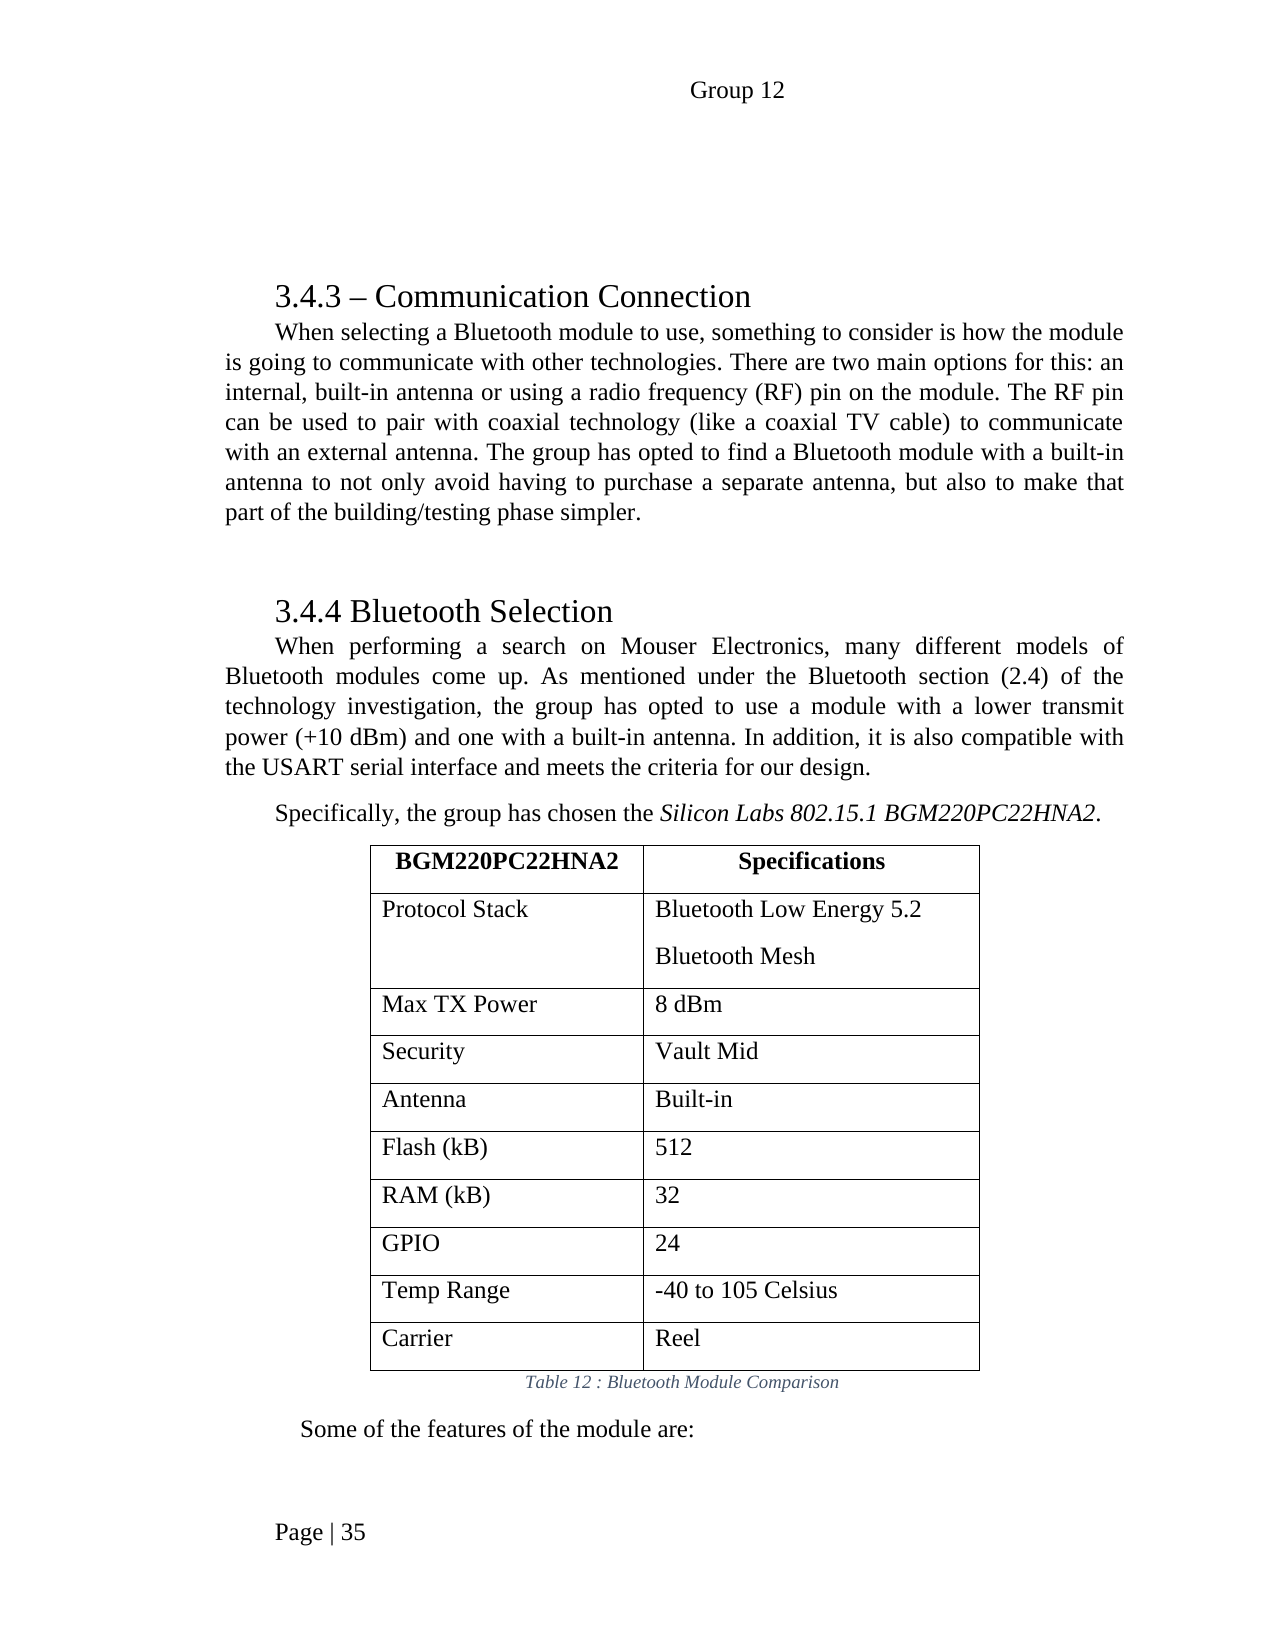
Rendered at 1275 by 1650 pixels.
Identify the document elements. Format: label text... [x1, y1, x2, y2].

table_cell RAM (kB) [371, 1180, 643, 1227]
table_cell Flash (kB) [371, 1132, 643, 1179]
table_cell GPIO [371, 1228, 643, 1274]
table_cell 32 [644, 1180, 979, 1227]
table_header BGM220PC22HNA2 [371, 846, 643, 893]
table_cell Max TX Power [371, 989, 643, 1035]
text When performing a search on Mouser Electronics, many different models of Bluetooth modules come up. As mentioned under the Bluetooth section (2.4) of the technology investigation, the group has opted to use a module with a lower transmit power (+10 dBm) and one with a built-in antenna. In addition, it is also compatible with the USART serial interface and meets the criteria for our design. [225, 631, 1125, 780]
text Specifically, the group has chosen the Silicon Labs 802.15.1 BGM220PC22HNA2. [225, 798, 1125, 827]
table_cell 512 [644, 1132, 979, 1179]
text When selecting a Bluetooth module to use, something to consider is how the module is going to communicate with other technologies. There are two main options for this: an internal, built-in antenna or using a radio frequency (RF) pin on the module. The RF pin can be used to pair with coaxial technology (like a coaxial TV cable) to communicate with an external antenna. The group has opted to find a Bluetooth module with a built-in antenna to not only avoid having to purchase a separate antenna, but also to make that part of the building/testing phase simpler. [225, 317, 1125, 526]
table_cell Vault Mid [644, 1036, 979, 1083]
table_cell Built-in [644, 1084, 979, 1131]
subtitle 3.4.4 Bluetooth Selection [225, 591, 1125, 629]
text Some of the features of the module are: [225, 1414, 1125, 1443]
table_cell Temp Range [371, 1276, 643, 1322]
table_cell Carrier [371, 1323, 643, 1370]
table_cell 8 dBm [644, 989, 979, 1035]
table_cell Bluetooth Low Energy 5.2 Bluetooth Mesh [644, 894, 979, 988]
table_cell -40 to 105 Celsius [644, 1276, 979, 1322]
table_header Specifications [644, 846, 979, 893]
table_cell 24 [644, 1228, 979, 1274]
table_cell Security [371, 1036, 643, 1083]
subtitle 3.4.3 – Communication Connection [225, 277, 1125, 315]
table_cell Antenna [371, 1084, 643, 1131]
table_cell Protocol Stack [371, 894, 643, 988]
table_cell Reel [644, 1323, 979, 1370]
